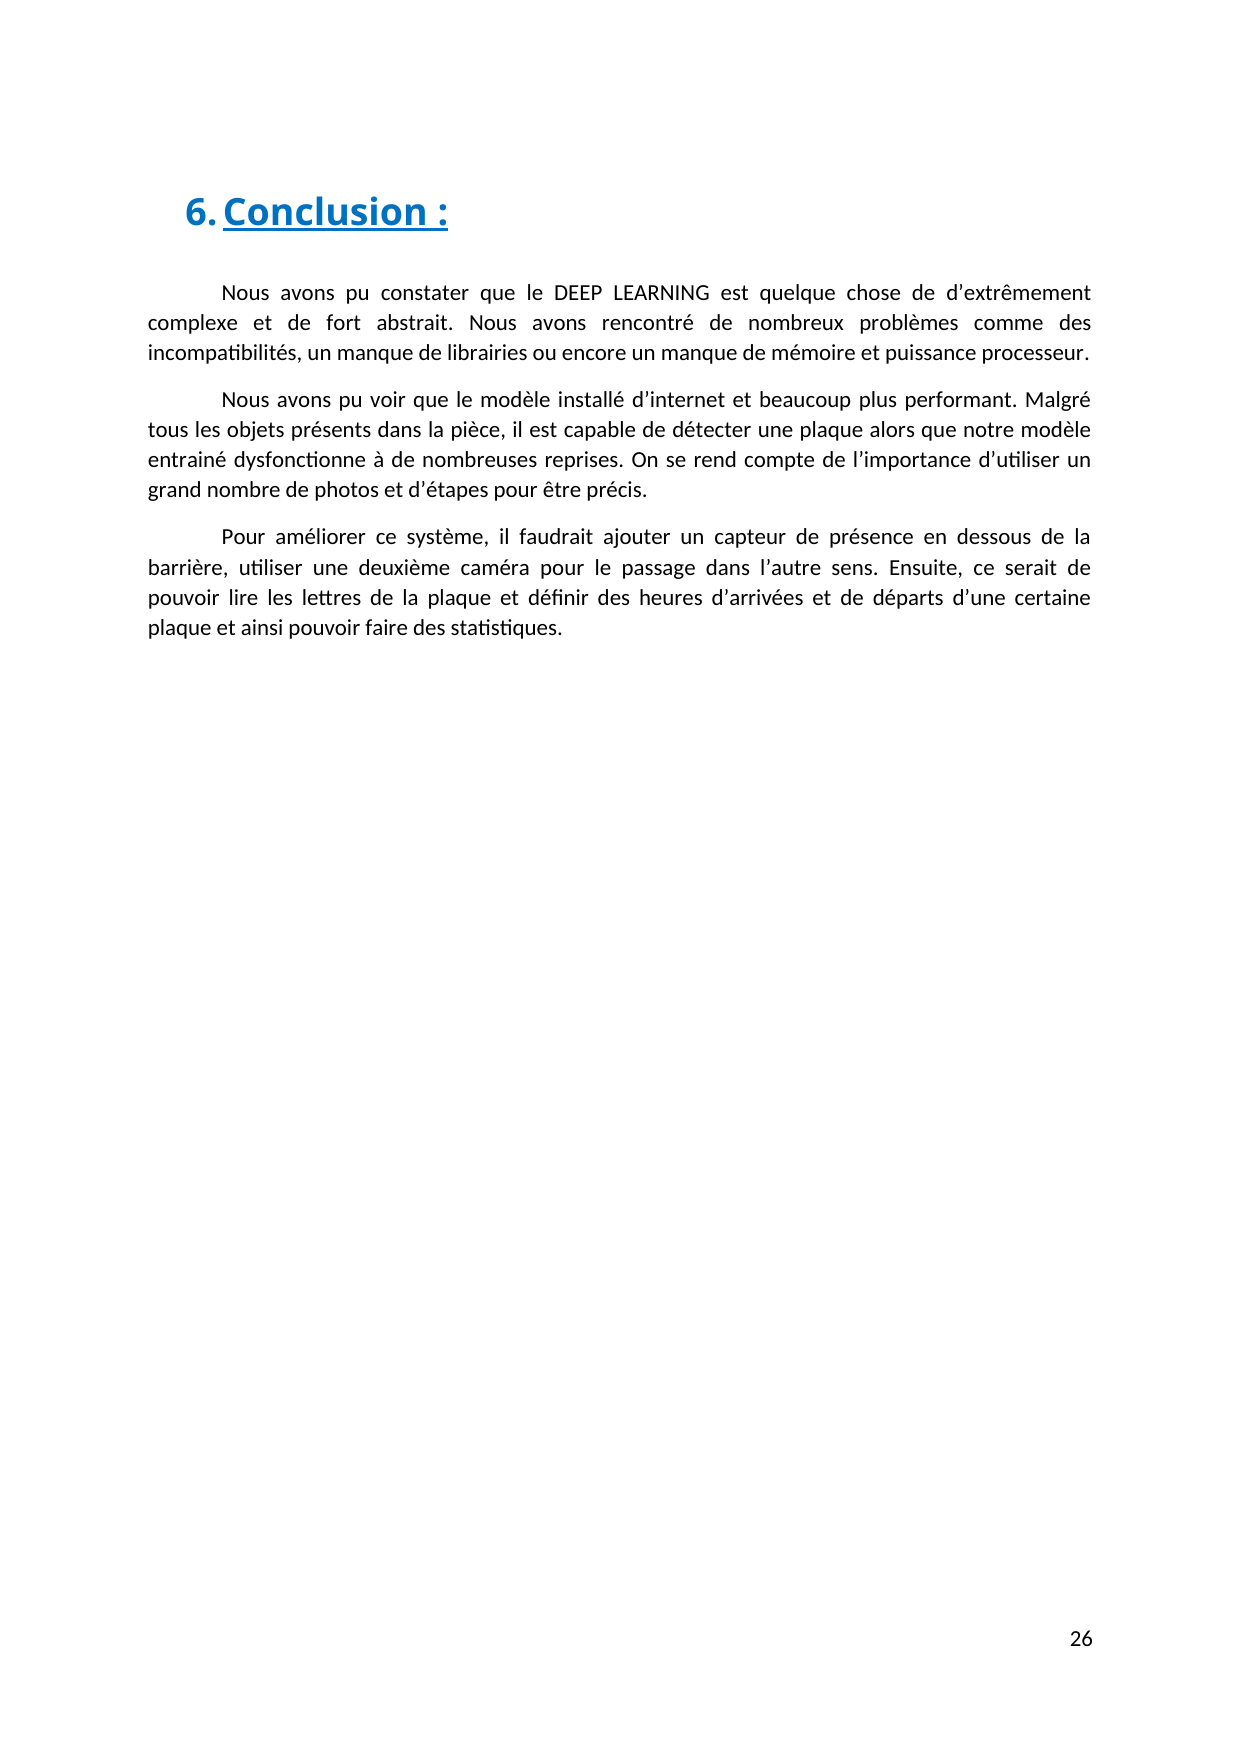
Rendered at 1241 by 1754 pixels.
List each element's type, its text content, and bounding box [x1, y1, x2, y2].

subtitle Conclusion : [185, 185, 1093, 236]
text Nous avons pu voir que le modèle installé d’internet et beaucoup plus performant. Malgré tous les objets présents dans la pièce, il est capable de détecter une plaque alors que notre modèle entrainé dysfonctionne à de nombreuses reprises. On se rend compte de l’importance d’utiliser un grand nombre de photos et d’étapes pour être précis. [148, 385, 1093, 504]
text Nous avons pu constater que le DEEP LEARNING est quelque chose de d’extrêmement complexe et de fort abstrait. Nous avons rencontré de nombreux problèmes comme des incompatibilités, un manque de librairies ou encore un manque de mémoire et puissance processeur. [148, 278, 1093, 366]
text Pour améliorer ce système, il faudrait ajouter un capteur de présence en dessous de la barrière, utiliser une deuxième caméra pour le passage dans l’autre sens. Ensuite, ce serait de pouvoir lire les lettres de la plaque et définir des heures d’arrivées et de départs d’une certaine plaque et ainsi pouvoir faire des statistiques. [148, 522, 1093, 641]
